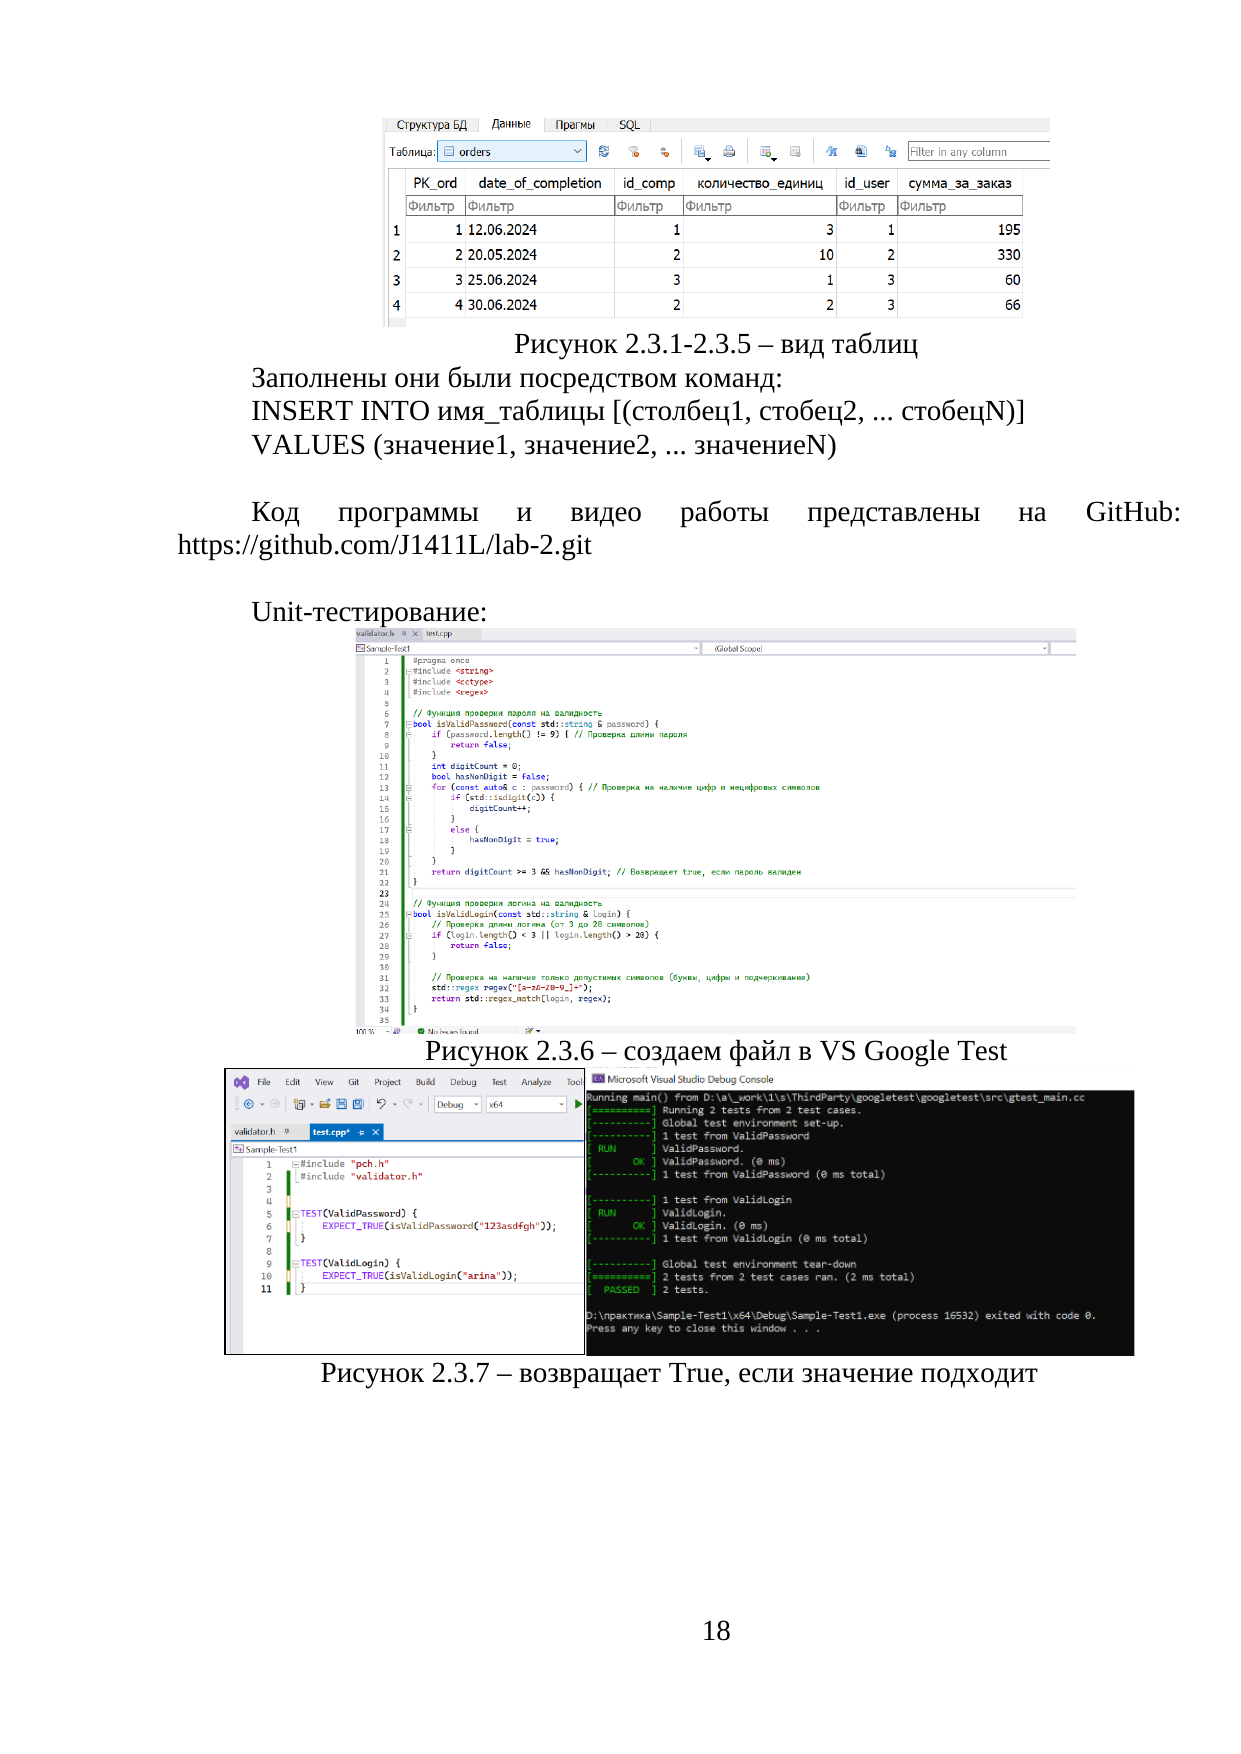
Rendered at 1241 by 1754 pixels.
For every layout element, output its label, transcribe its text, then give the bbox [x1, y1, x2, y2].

picture [355, 628, 1077, 1034]
text Рисунок 2.3.6 – создаем файл в VS Google Test [177, 1033, 1181, 1067]
text Рисунок 2.3.1-2.3.5 – вид таблиц [177, 326, 1181, 360]
picture [226, 1069, 584, 1354]
text INSERT INTO имя_таблицы [(столбец1, стобец2, ... стобецN)] [177, 393, 1181, 427]
text Рисунок 2.3.7 – возвращает True, если значение подходит [177, 1355, 1181, 1389]
text VALUES (значение1, значение2, ... значениеN) [177, 427, 1181, 460]
text Код программы и видео работы представлены на GitHub: https://github.com/J1411L/lab-2.git [177, 494, 1181, 561]
text Заполнены они были посредством команд: [177, 360, 1181, 393]
picture [382, 118, 1050, 327]
picture [585, 1067, 1135, 1356]
text Unit-тестирование: [177, 594, 1181, 628]
